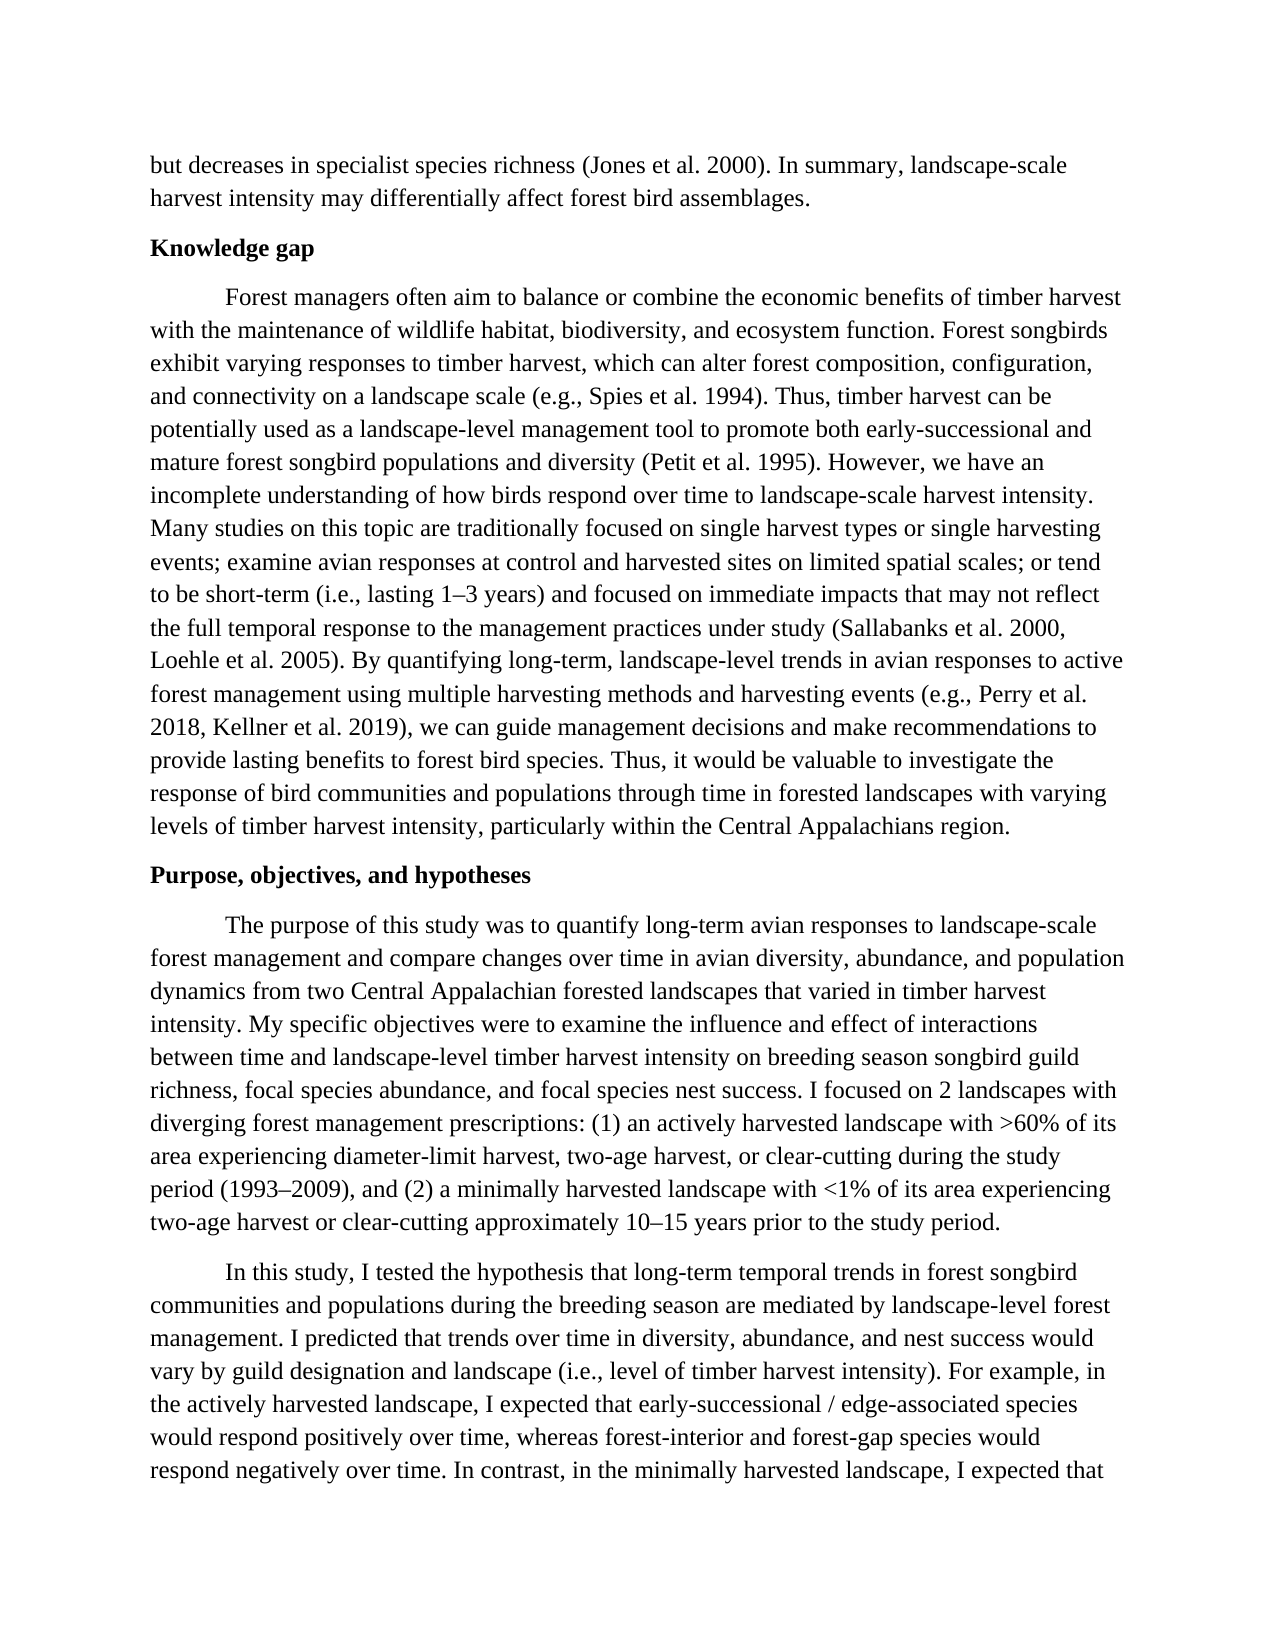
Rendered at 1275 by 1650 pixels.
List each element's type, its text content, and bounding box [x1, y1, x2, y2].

text The purpose of this study was to quantify long-term avian responses to landscape-scale forest management and compare changes over time in avian diversity, abundance, and population dynamics from two Central Appalachian forested landscapes that varied in timber harvest intensity. My specific objectives were to examine the influence and effect of interactions between time and landscape-level timber harvest intensity on breeding season songbird guild richness, focal species abundance, and focal species nest success. I focused on 2 landscapes with diverging forest management prescriptions: (1) an actively harvested landscape with >60% of its area experiencing diameter-limit harvest, two-age harvest, or clear-cutting during the study period (1993–2009), and (2) a minimally harvested landscape with <1% of its area experiencing two-age harvest or clear-cutting approximately 10–15 years prior to the study period. [150, 910, 1125, 1236]
text Knowledge gap [150, 233, 1125, 261]
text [150, 1257, 1125, 1484]
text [150, 150, 1125, 212]
text Purpose, objectives, and hypotheses [150, 860, 1125, 889]
text Forest managers often aim to balance or combine the economic benefits of timber harvest with the maintenance of wildlife habitat, biodiversity, and ecosystem function. Forest songbirds exhibit varying responses to timber harvest, which can alter forest composition, configuration, and connectivity on a landscape scale (e.g., Spies et al. 1994). Thus, timber harvest can be potentially used as a landscape-level management tool to promote both early-successional and mature forest songbird populations and diversity (Petit et al. 1995). However, we have an incomplete understanding of how birds respond over time to landscape-scale harvest intensity. Many studies on this topic are traditionally focused on single harvest types or single harvesting events; examine avian responses at control and harvested sites on limited spatial scales; or tend to be short-term (i.e., lasting 1–3 years) and focused on immediate impacts that may not reflect the full temporal response to the management practices under study (Sallabanks et al. 2000, Loehle et al. 2005). By quantifying long-term, landscape-level trends in avian responses to active forest management using multiple harvesting methods and harvesting events (e.g., Perry et al. 2018, Kellner et al. 2019), we can guide management decisions and make recommendations to provide lasting benefits to forest bird species. Thus, it would be valuable to investigate the response of bird communities and populations through time in forested landscapes with varying levels of timber harvest intensity, particularly within the Central Appalachians region. [150, 282, 1125, 839]
